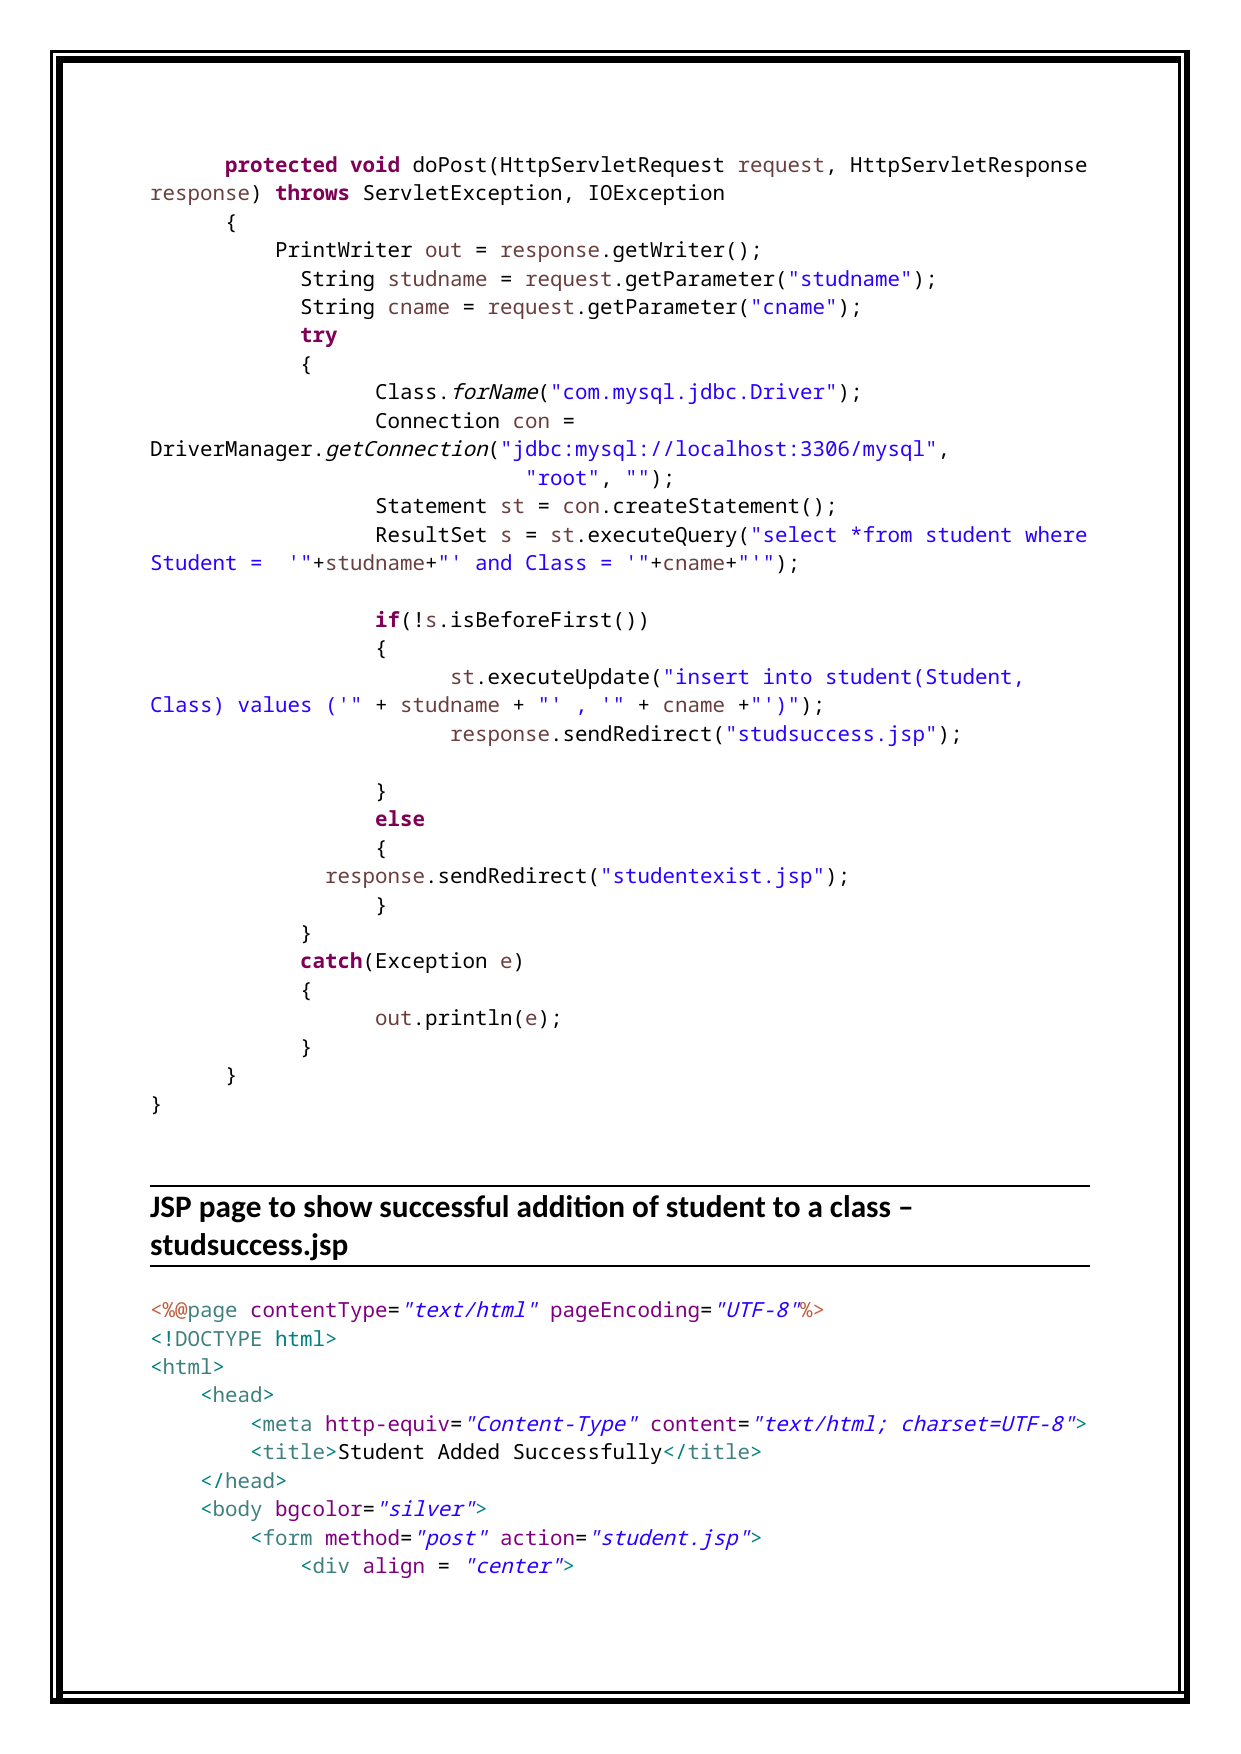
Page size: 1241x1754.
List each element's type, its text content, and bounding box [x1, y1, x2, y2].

text if(!s.isBeforeFirst()) [150, 605, 1090, 633]
text <div align = "center"> [150, 1551, 1090, 1579]
text out.println(e); [150, 1003, 1090, 1032]
text response.sendRedirect("studentexist.jsp"); [150, 861, 1090, 890]
text } [150, 918, 1090, 947]
text } [150, 1089, 1090, 1117]
text Connection con = DriverManager.getConnection("jdbc:mysql://localhost:3306/mysql", [150, 406, 1090, 463]
text { [150, 975, 1090, 1003]
text <form method="post" action="student.jsp"> [150, 1523, 1090, 1551]
text <!DOCTYPE html> [150, 1324, 1090, 1352]
text else [150, 804, 1090, 833]
text { [150, 633, 1090, 662]
text ResultSet s = st.executeQuery("select *from student where Student = '"+studname+"' and Class = '"+cname+"'"); [150, 520, 1090, 577]
text "root", ""); [150, 463, 1090, 491]
text try [150, 321, 1090, 349]
text { [150, 207, 1090, 235]
text String cname = request.getParameter("cname"); [150, 292, 1090, 321]
text <meta http-equiv="Content-Type" content="text/html; charset=UTF-8"> [150, 1409, 1090, 1437]
text String studname = request.getParameter("studname"); [150, 264, 1090, 292]
text { [150, 833, 1090, 861]
text <%@page contentType="text/html" pageEncoding="UTF-8"%> [150, 1295, 1090, 1324]
text } [150, 890, 1090, 918]
text Class.forName("com.mysql.jdbc.Driver"); [150, 377, 1090, 406]
text <title>Student Added Successfully</title> [150, 1437, 1090, 1466]
text <body bgcolor="silver"> [150, 1494, 1090, 1523]
text } [150, 776, 1090, 804]
text <head> [150, 1381, 1090, 1409]
text protected void doPost(HttpServletRequest request, HttpServletResponse response) throws ServletException, IOException [150, 150, 1090, 207]
text catch(Exception e) [150, 947, 1090, 975]
text response.sendRedirect("studsuccess.jsp"); [150, 719, 1090, 747]
text } [150, 1060, 1090, 1089]
text st.executeUpdate("insert into student(Student, Class) values ('" + studname + "' , '" + cname +"')"); [150, 662, 1090, 719]
text </head> [150, 1466, 1090, 1494]
text JSP page to show successful addition of student to a class – studsuccess.jsp [150, 1187, 1090, 1265]
text } [150, 1032, 1090, 1060]
text Statement st = con.createStatement(); [150, 491, 1090, 520]
text { [150, 349, 1090, 377]
text PrintWriter out = response.getWriter(); [150, 235, 1090, 264]
text <html> [150, 1352, 1090, 1381]
